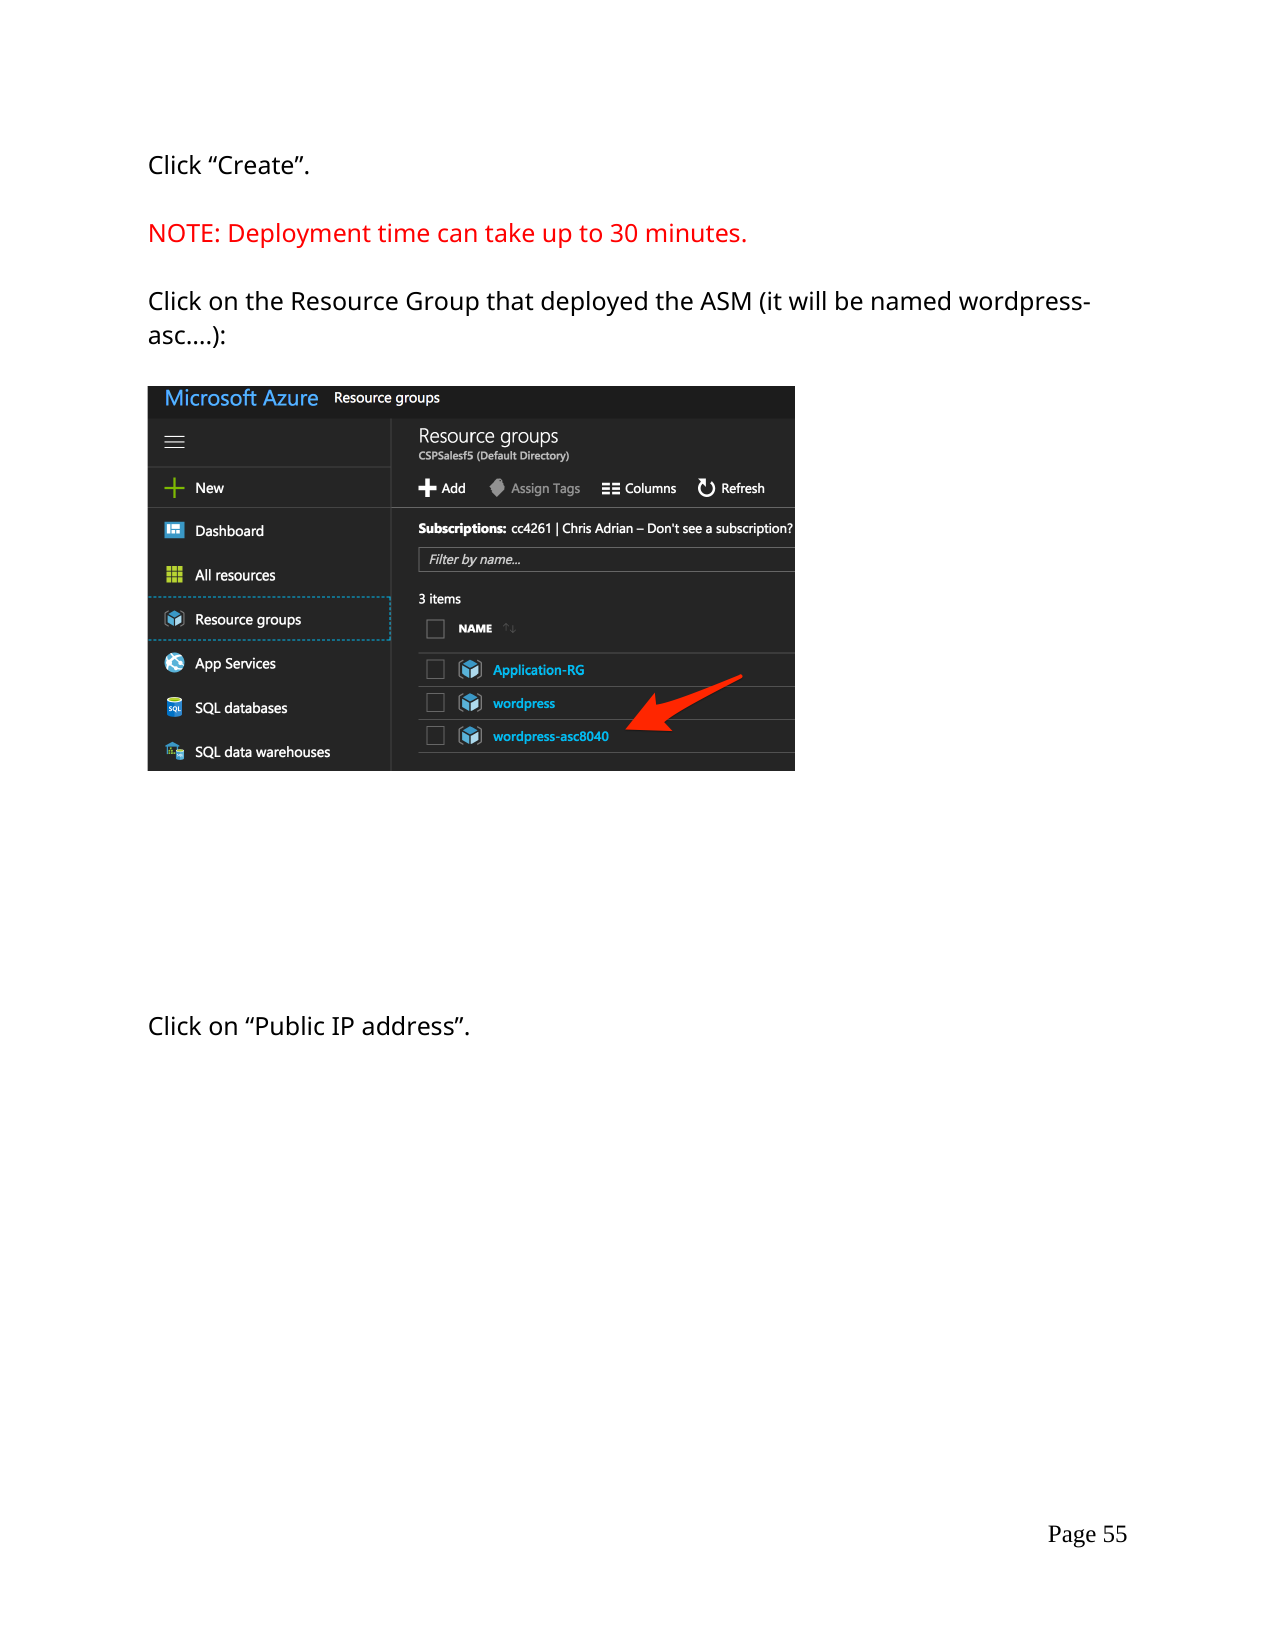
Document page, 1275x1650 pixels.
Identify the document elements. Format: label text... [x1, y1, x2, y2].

text Click on “Public IP address”. [148, 1009, 1127, 1043]
picture [147, 386, 795, 771]
text NOTE: Deployment time can take up to 30 minutes. [148, 216, 1127, 250]
text Click on the Resource Group that deployed the ASM (it will be named wordpress-asc….): [148, 284, 1127, 352]
text Click “Create”. [148, 148, 1127, 182]
